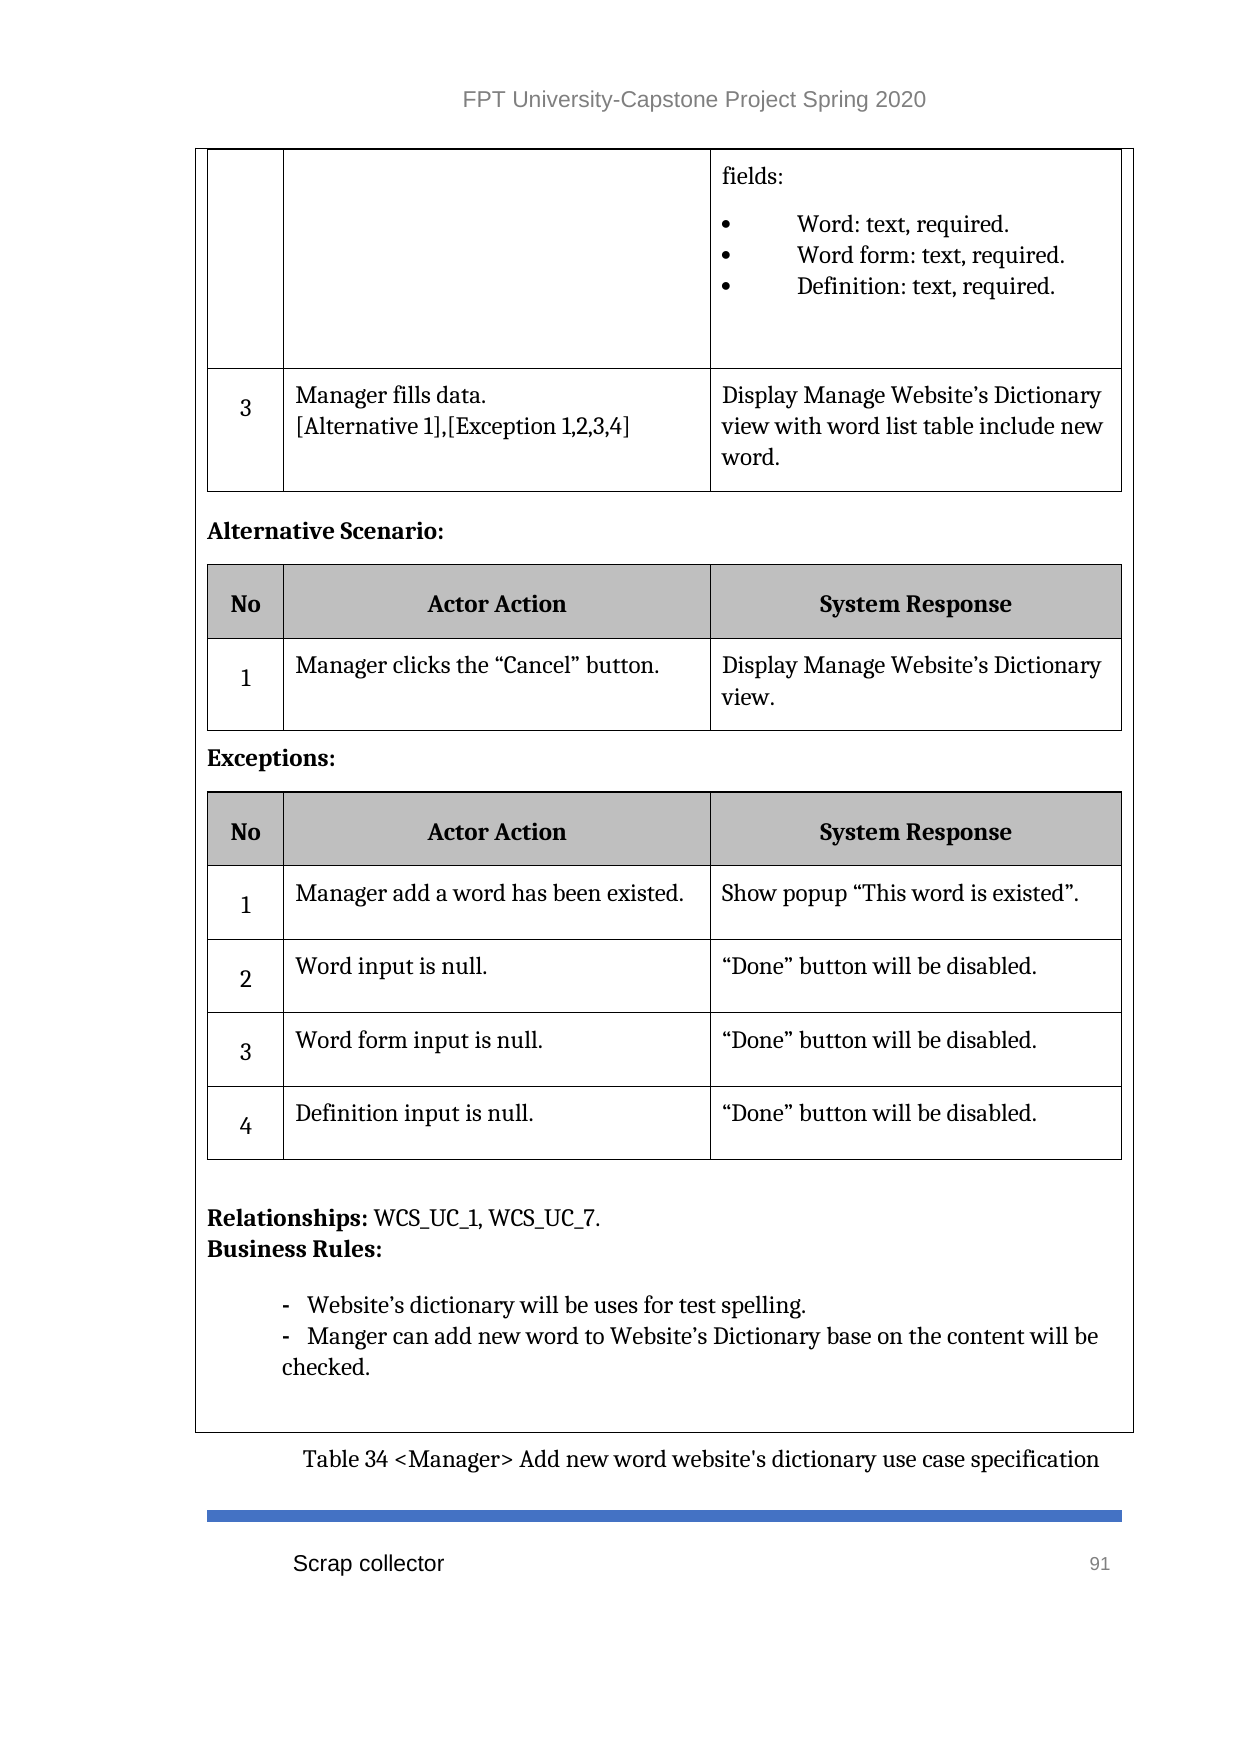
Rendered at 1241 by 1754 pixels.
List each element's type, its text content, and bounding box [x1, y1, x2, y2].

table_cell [196, 149, 1133, 1432]
